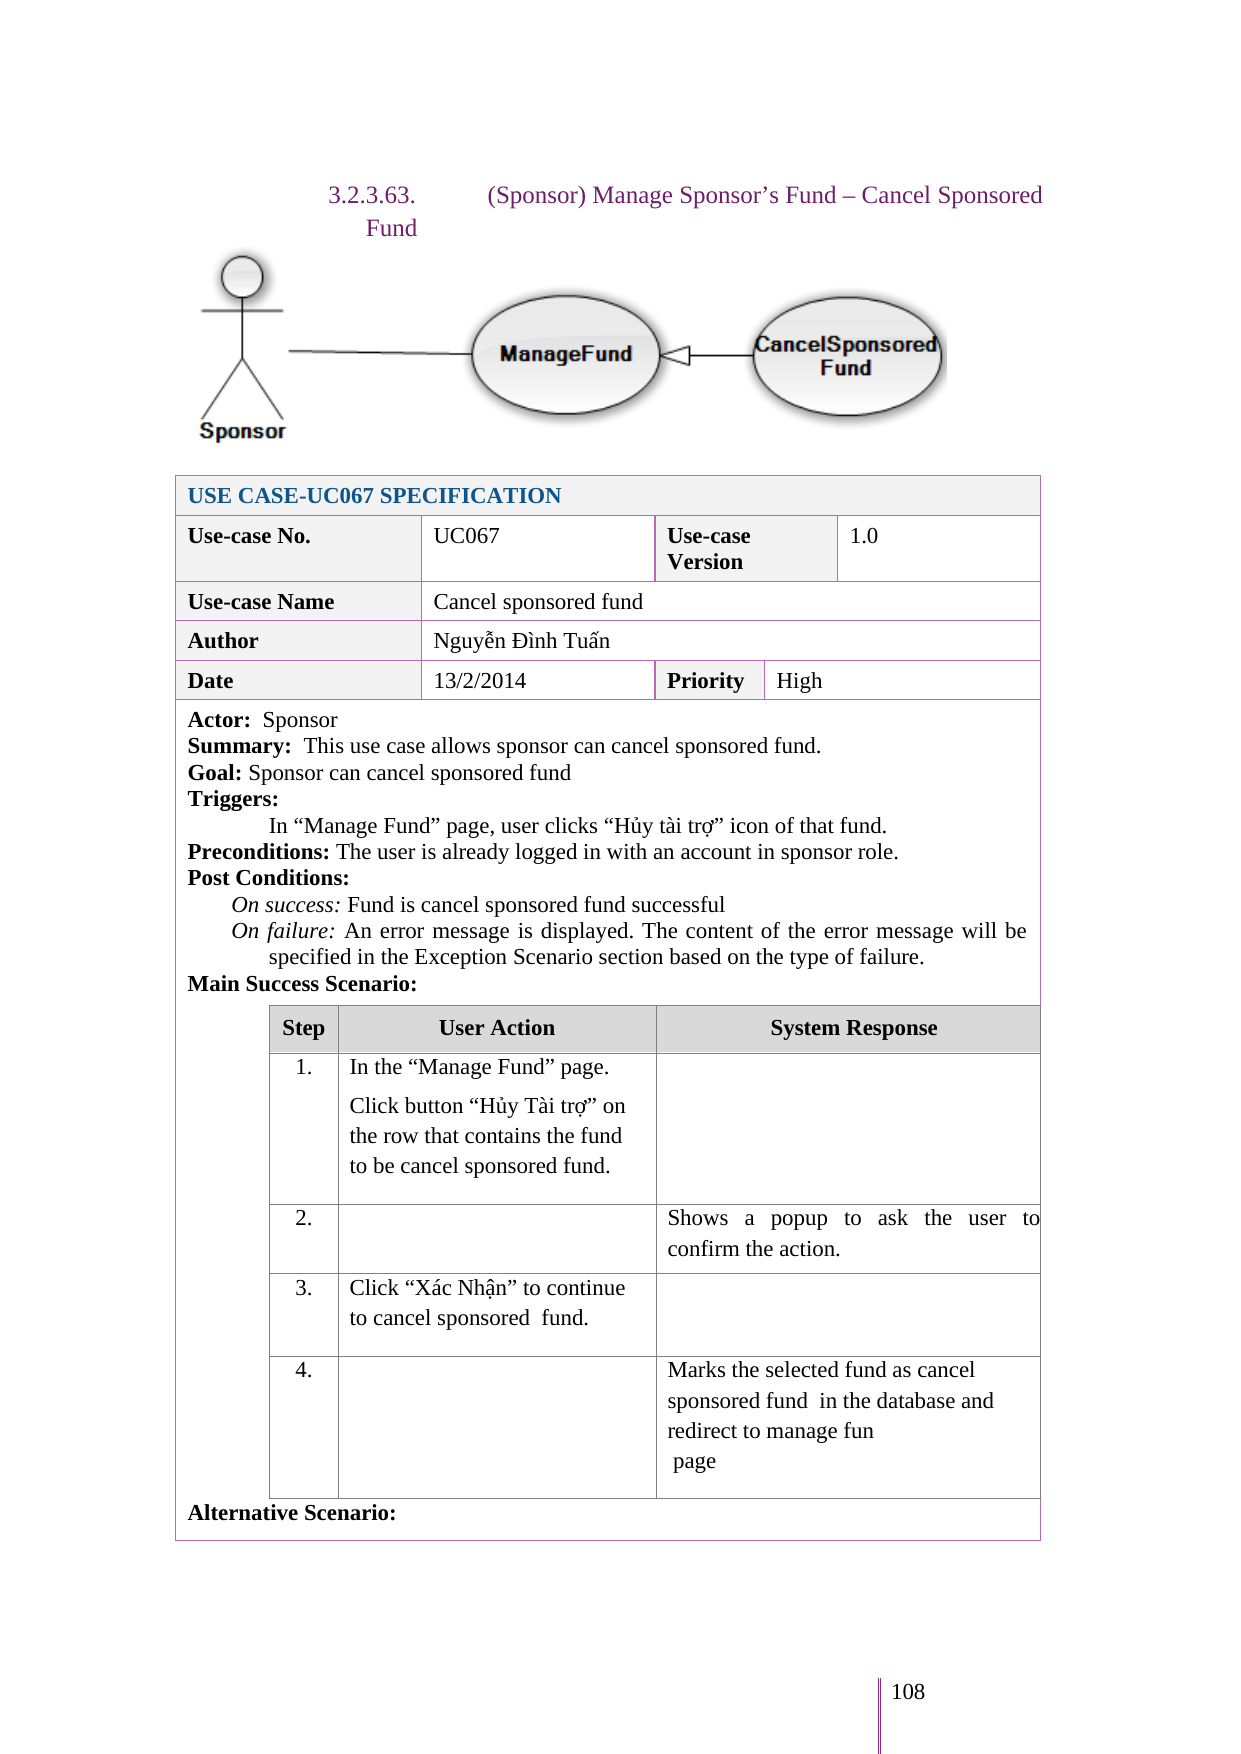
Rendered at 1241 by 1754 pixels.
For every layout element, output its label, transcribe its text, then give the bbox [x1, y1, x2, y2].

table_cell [176, 700, 1040, 1540]
table_cell High [765, 661, 1040, 699]
table_cell Use-case No. [176, 516, 421, 581]
table_cell UC067 [422, 516, 654, 581]
table_cell 13/2/2014 [422, 661, 654, 699]
table_cell Priority [656, 661, 764, 699]
table_cell Nguyễn Đình Tuấn [422, 621, 1040, 660]
picture [187, 246, 947, 451]
table_header USE CASE-UC067 SPECIFICATION [176, 476, 1040, 515]
table_cell Use-case Name [176, 582, 421, 620]
table_cell 1.0 [838, 516, 1040, 581]
table_cell Use-case Version [656, 516, 837, 581]
table_cell Cancel sponsored fund [422, 582, 1040, 620]
table_cell Author [176, 621, 421, 660]
subtitle (Sponsor) Manage Sponsor’s Fund – Cancel Sponsored Fund [328, 180, 1053, 242]
table_cell Date [176, 661, 421, 699]
